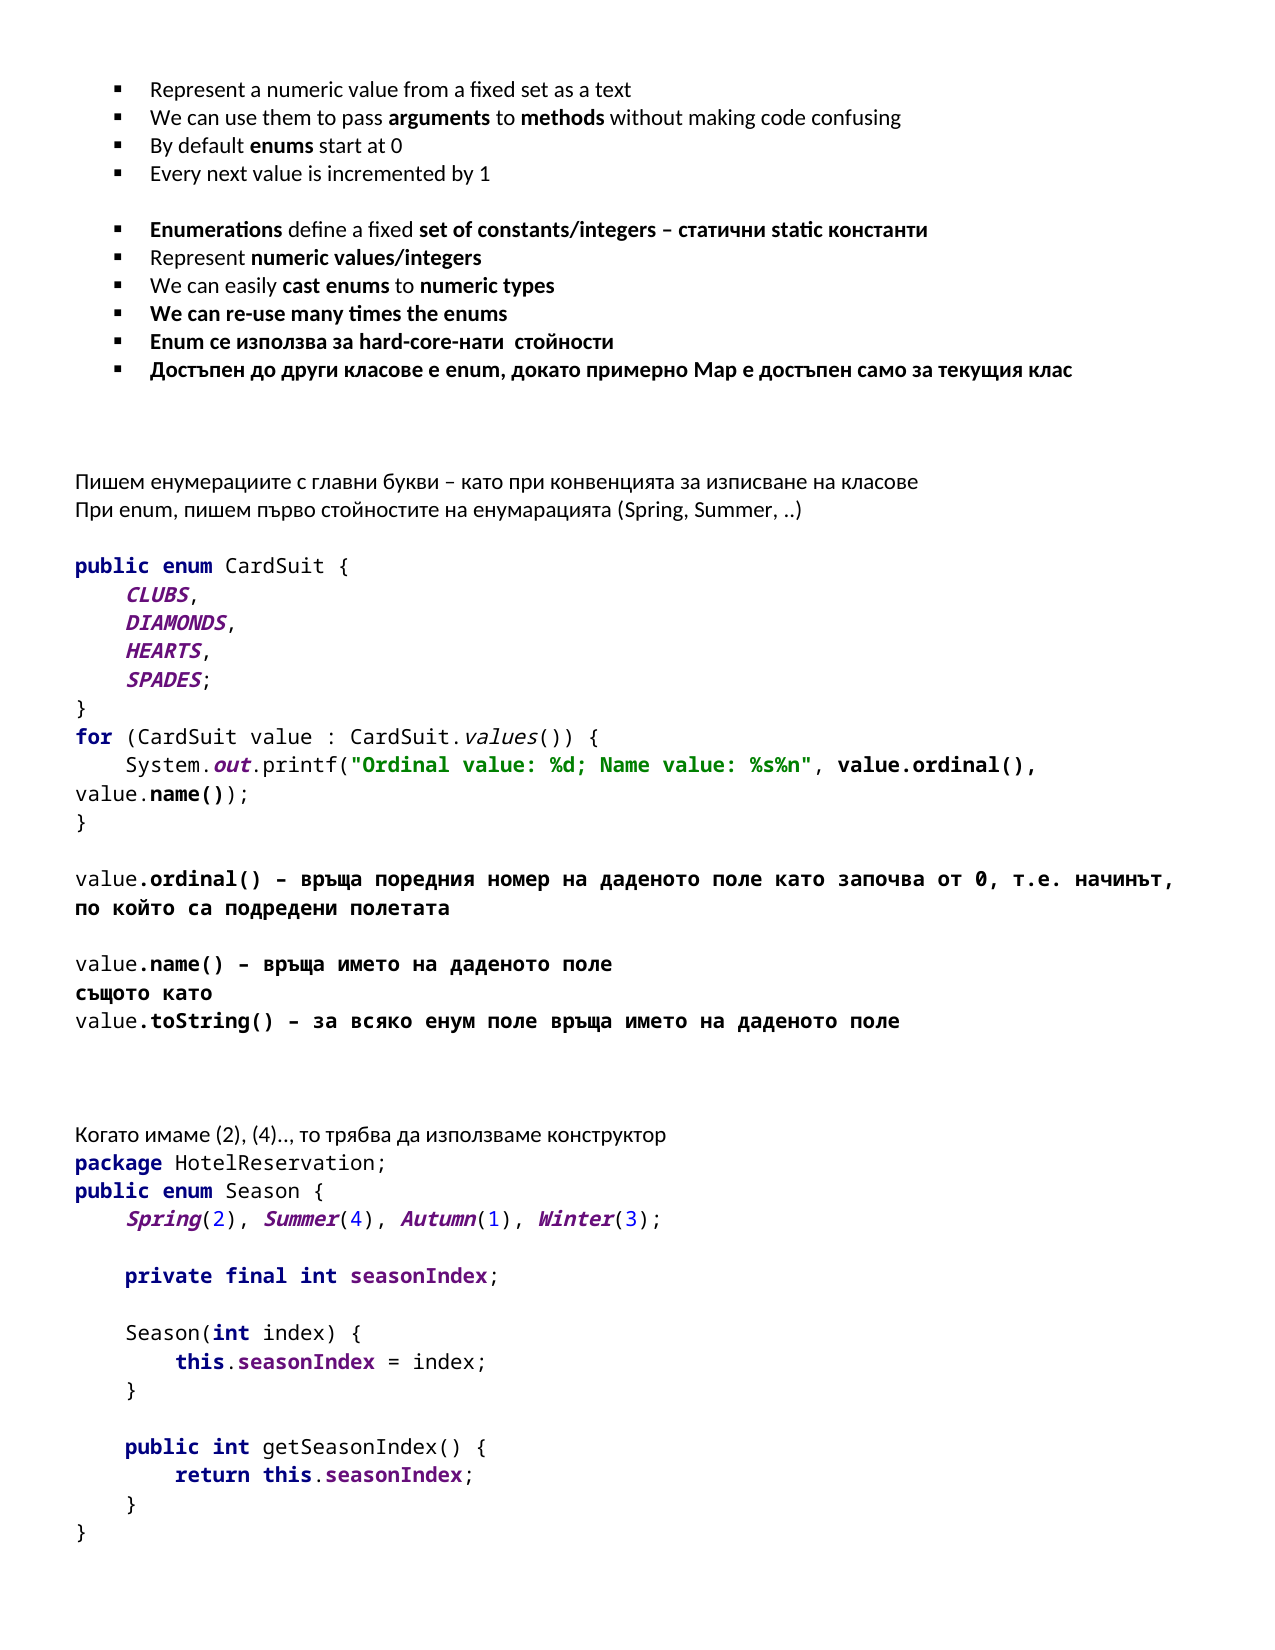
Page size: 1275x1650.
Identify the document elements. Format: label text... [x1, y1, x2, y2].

text package HotelReservation; public enum Season { Spring(2), Summer(4), Autumn(1), Winter(3); private final int seasonIndex; Season(int index) { this.seasonIndex = index; } public int getSeasonIndex() { return this.seasonIndex; } } [75, 1148, 1200, 1546]
text public enum CardSuit { CLUBS, DIAMONDS, HEARTS, SPADES; } [75, 551, 1200, 722]
list We can easily cast enums to numeric types [112, 271, 1200, 299]
text for (CardSuit value : CardSuit.values()) { System.out.printf("Ordinal value: %d; Name value: %s%n", value.ordinal(), value.name()); } [75, 722, 1200, 836]
list Достъпен до други класове е enum, докато примерно Map е достъпен само за текущия клас [112, 355, 1200, 383]
list We can use them to pass arguments to methods without making code confusing [112, 103, 1200, 131]
list Enumerations define a fixed set of constants/integers – статични static константи [112, 215, 1200, 243]
list Every next value is incremented by 1 [112, 159, 1200, 187]
text Когато имаме (2), (4).., то трябва да използваме конструктор [75, 1120, 1200, 1148]
list Represent a numeric value from a fixed set as a text [112, 75, 1200, 103]
text value.toString() – за всяко енум поле връща името на даденото поле [75, 1006, 1200, 1035]
text value.name() – връща името на даденото поле [75, 949, 1200, 978]
list Enum се използва за hard-corе-нати стойности [112, 327, 1200, 355]
text value.ordinal() – връща поредния номер на даденото поле като започва от 0, т.е. начинът, по който са подредени полетата [75, 864, 1200, 921]
list We can re-use many times the enums [112, 299, 1200, 327]
text същото като [75, 978, 1200, 1006]
list By default enums start at 0 [112, 131, 1200, 159]
list Represent numeric values/integers [112, 243, 1200, 271]
text Пишем енумерациите с главни букви – като при конвенцията за изписване на класове [75, 467, 1200, 495]
text При enum, пишем първо стойностите на енумарацията (Spring, Summer, ..) [75, 495, 1200, 523]
